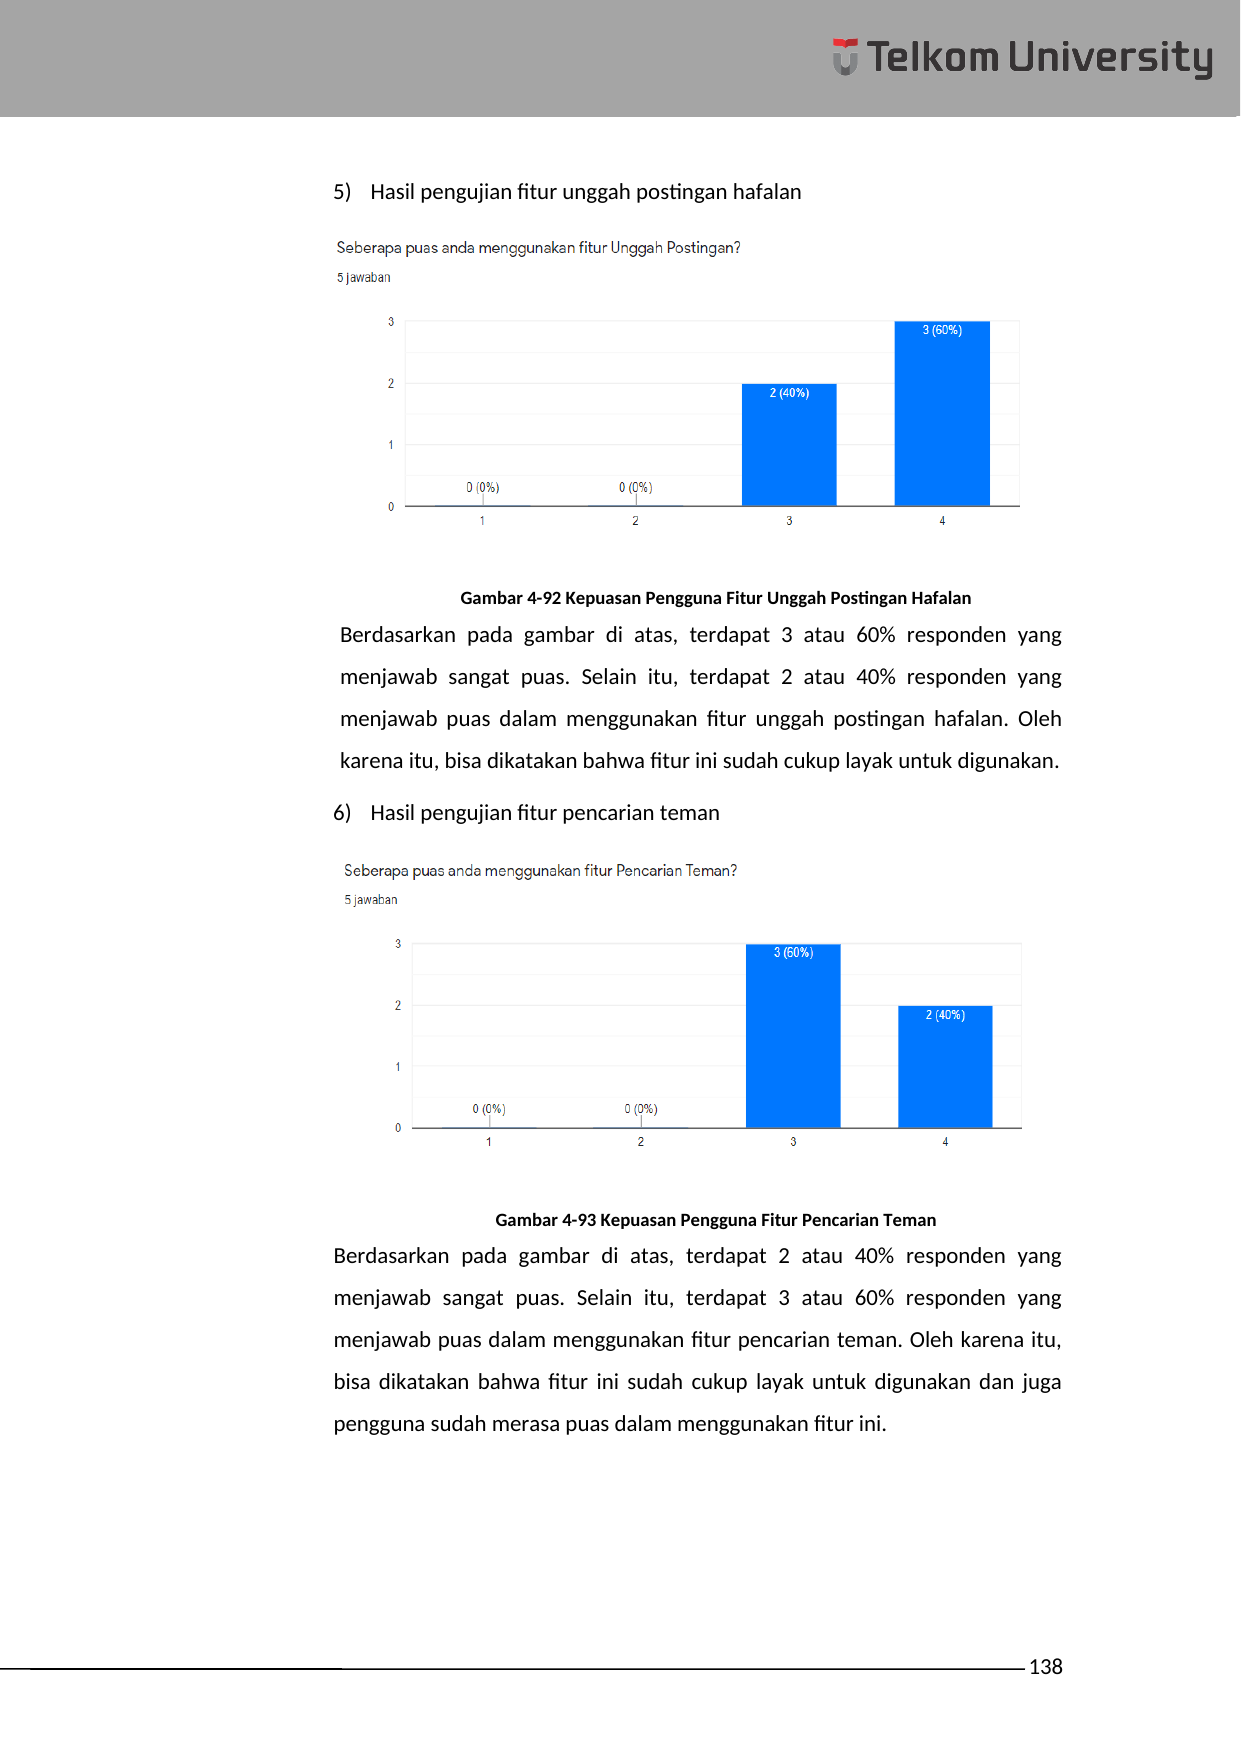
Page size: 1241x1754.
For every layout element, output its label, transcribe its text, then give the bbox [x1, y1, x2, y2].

list Hasil pengujian fitur unggah postingan hafalan [333, 177, 1063, 205]
picture [833, 38, 1213, 80]
text Berdasarkan pada gambar di atas, terdapat 2 atau 40% responden yang menjawab sangat puas. Selain itu, terdapat 3 atau 60% responden yang menjawab puas dalam menggunakan fitur pencarian teman. Oleh karena itu, bisa dikatakan bahwa fitur ini sudah cukup layak untuk digunakan dan juga pengguna sudah merasa puas dalam menggunakan fitur ini. [333, 1241, 1063, 1437]
list Hasil pengujian fitur pencarian teman [333, 798, 1063, 826]
text Berdasarkan pada gambar di atas, terdapat 3 atau 60% responden yang menjawab sangat puas. Selain itu, terdapat 2 atau 40% responden yang menjawab puas dalam menggunakan fitur unggah postingan hafalan. Oleh karena itu, bisa dikatakan bahwa fitur ini sudah cukup layak untuk digunakan. [340, 620, 1063, 774]
picture [332, 850, 1025, 1184]
picture [332, 229, 1025, 562]
